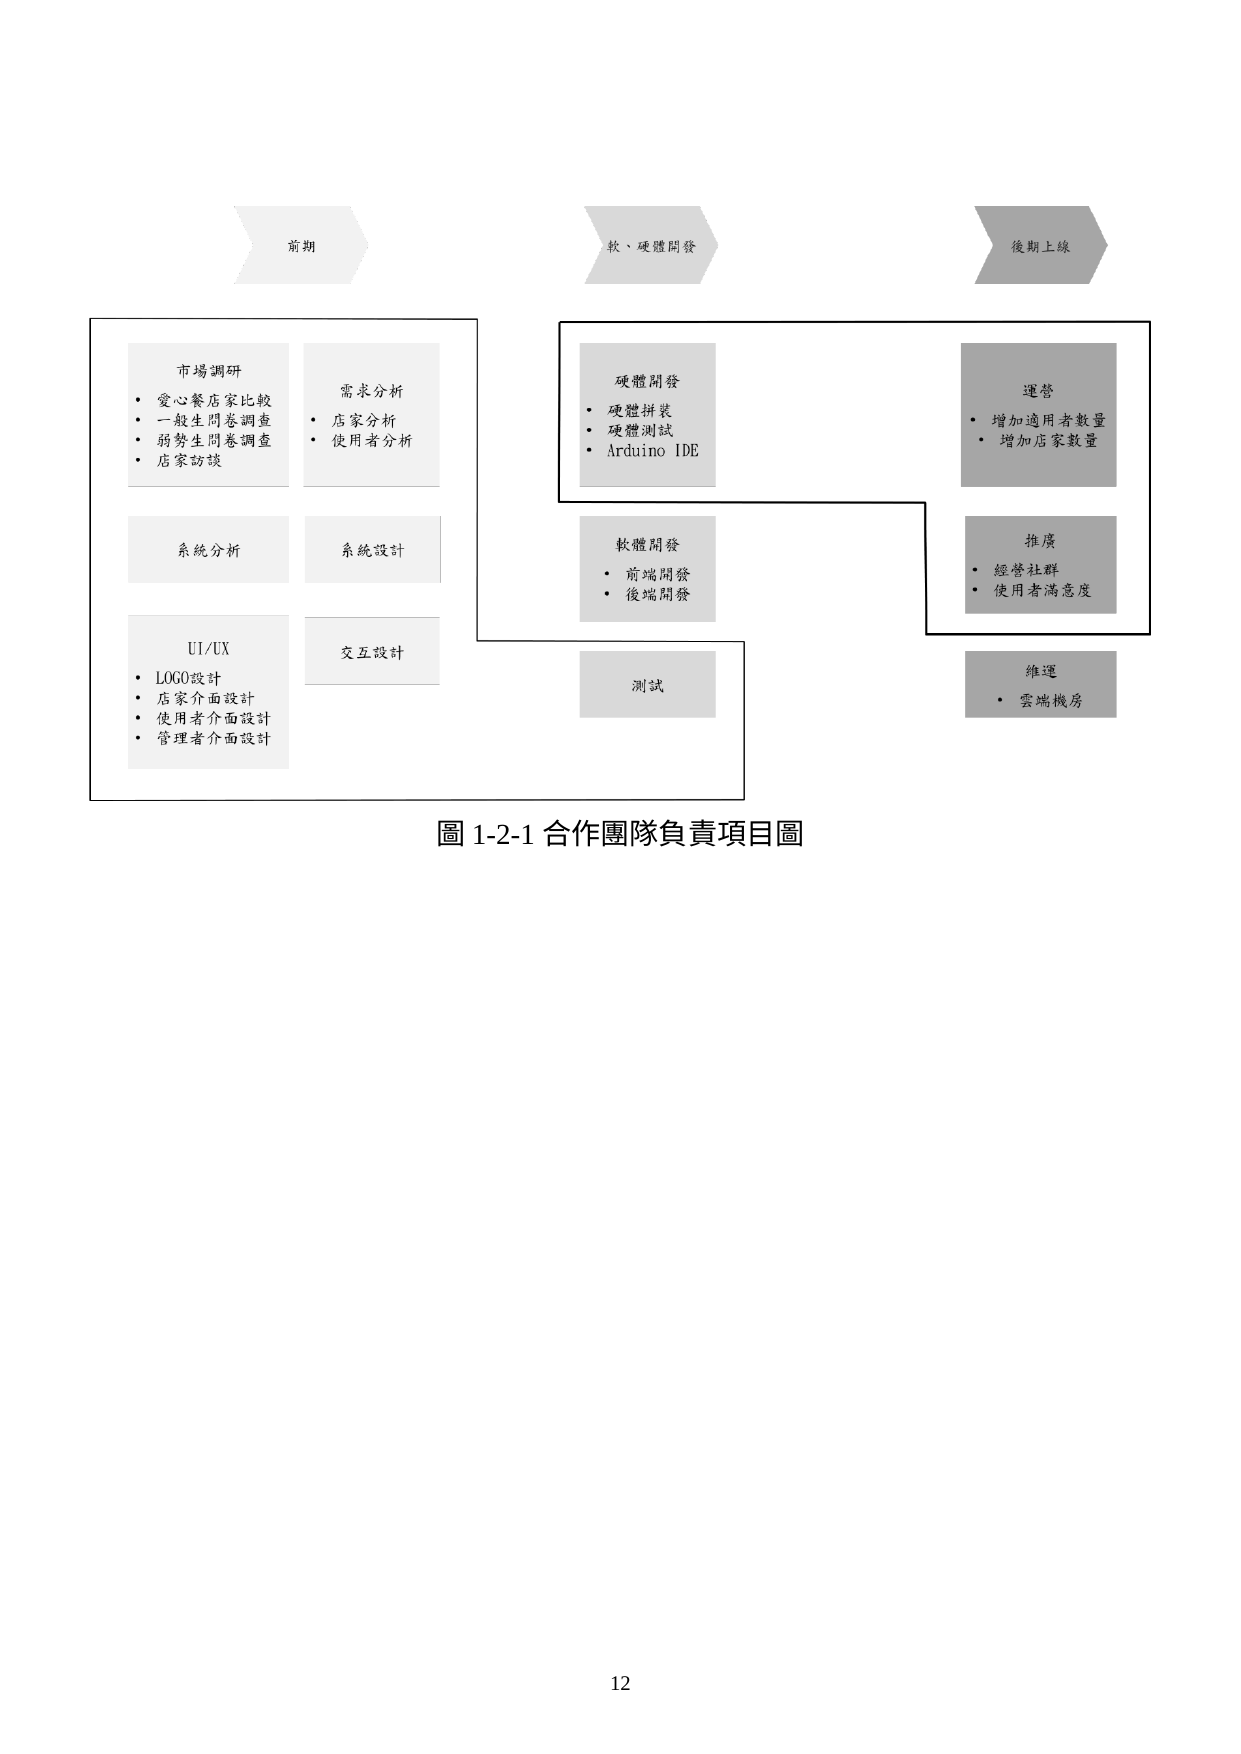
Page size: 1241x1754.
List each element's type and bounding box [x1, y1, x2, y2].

picture [89, 206, 1151, 801]
